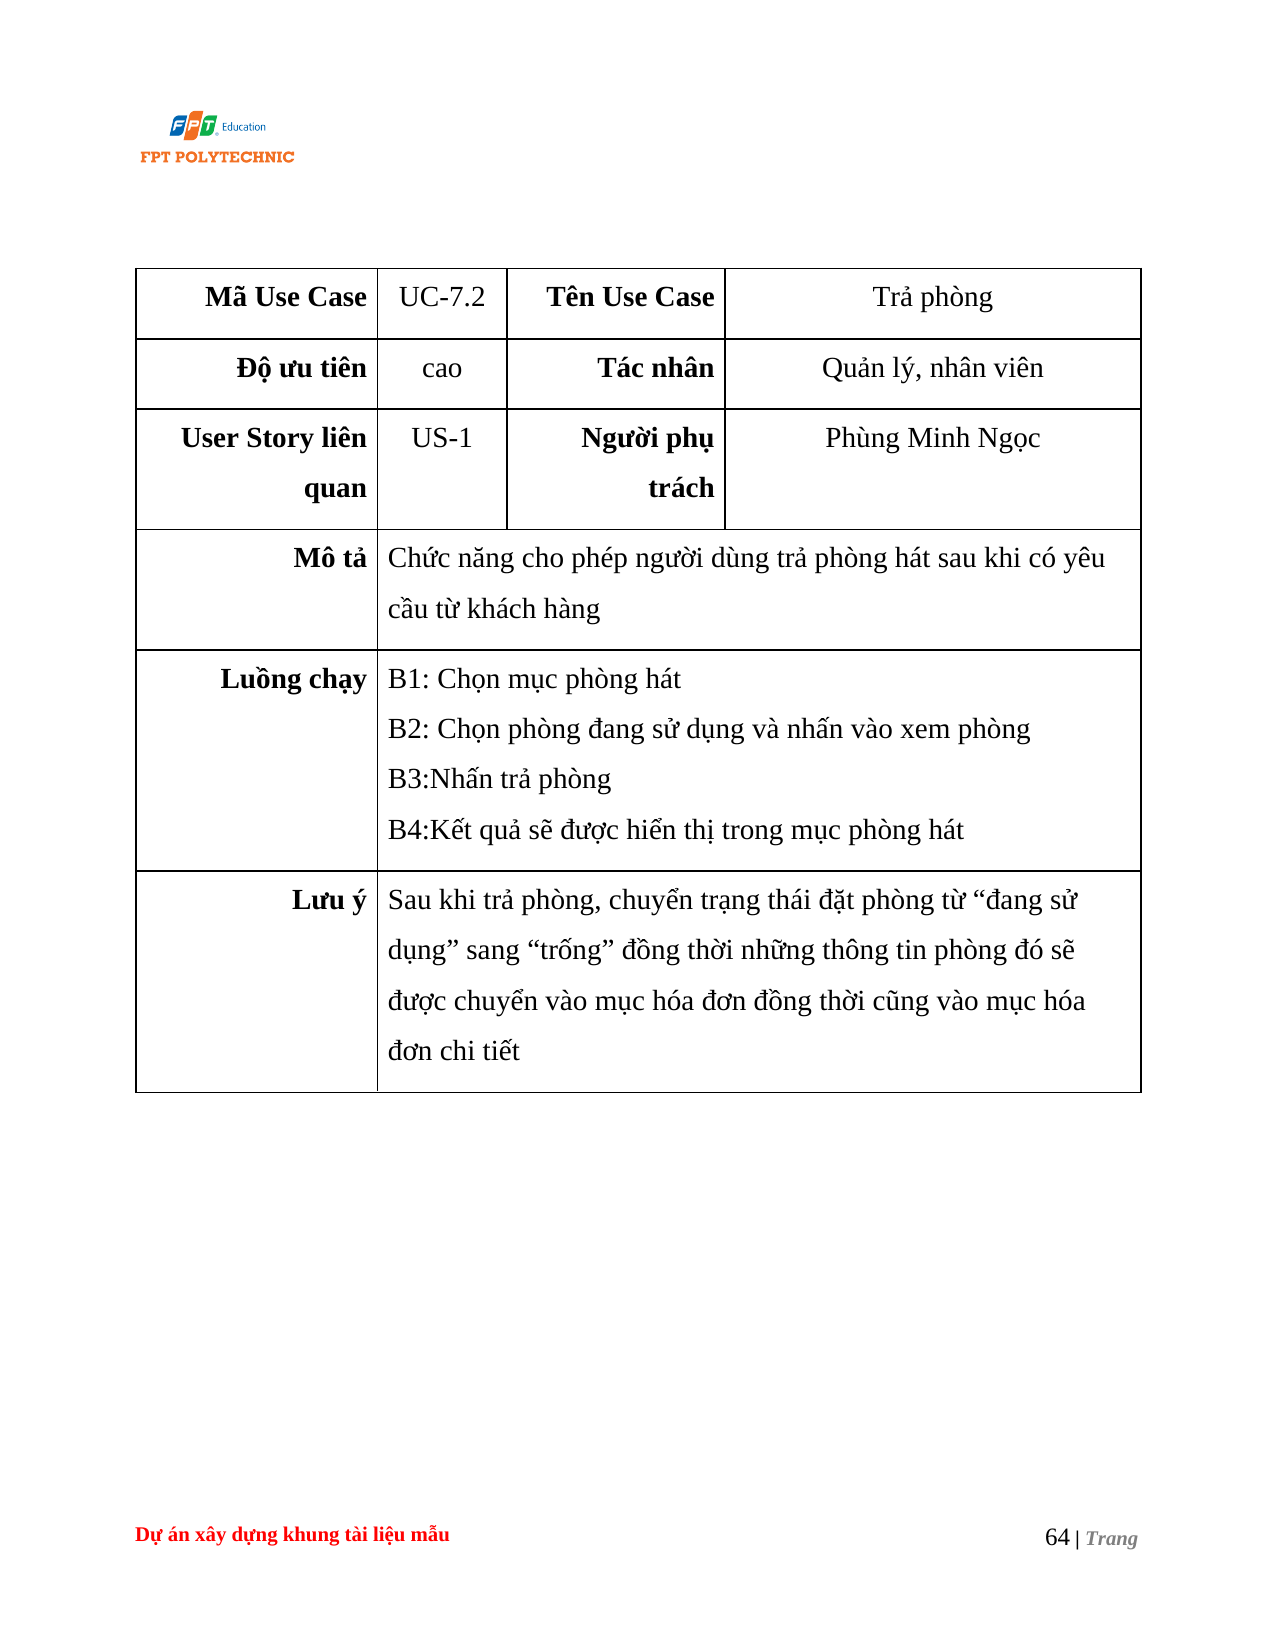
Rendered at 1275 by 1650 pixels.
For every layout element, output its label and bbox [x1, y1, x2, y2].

picture [135, 103, 299, 175]
